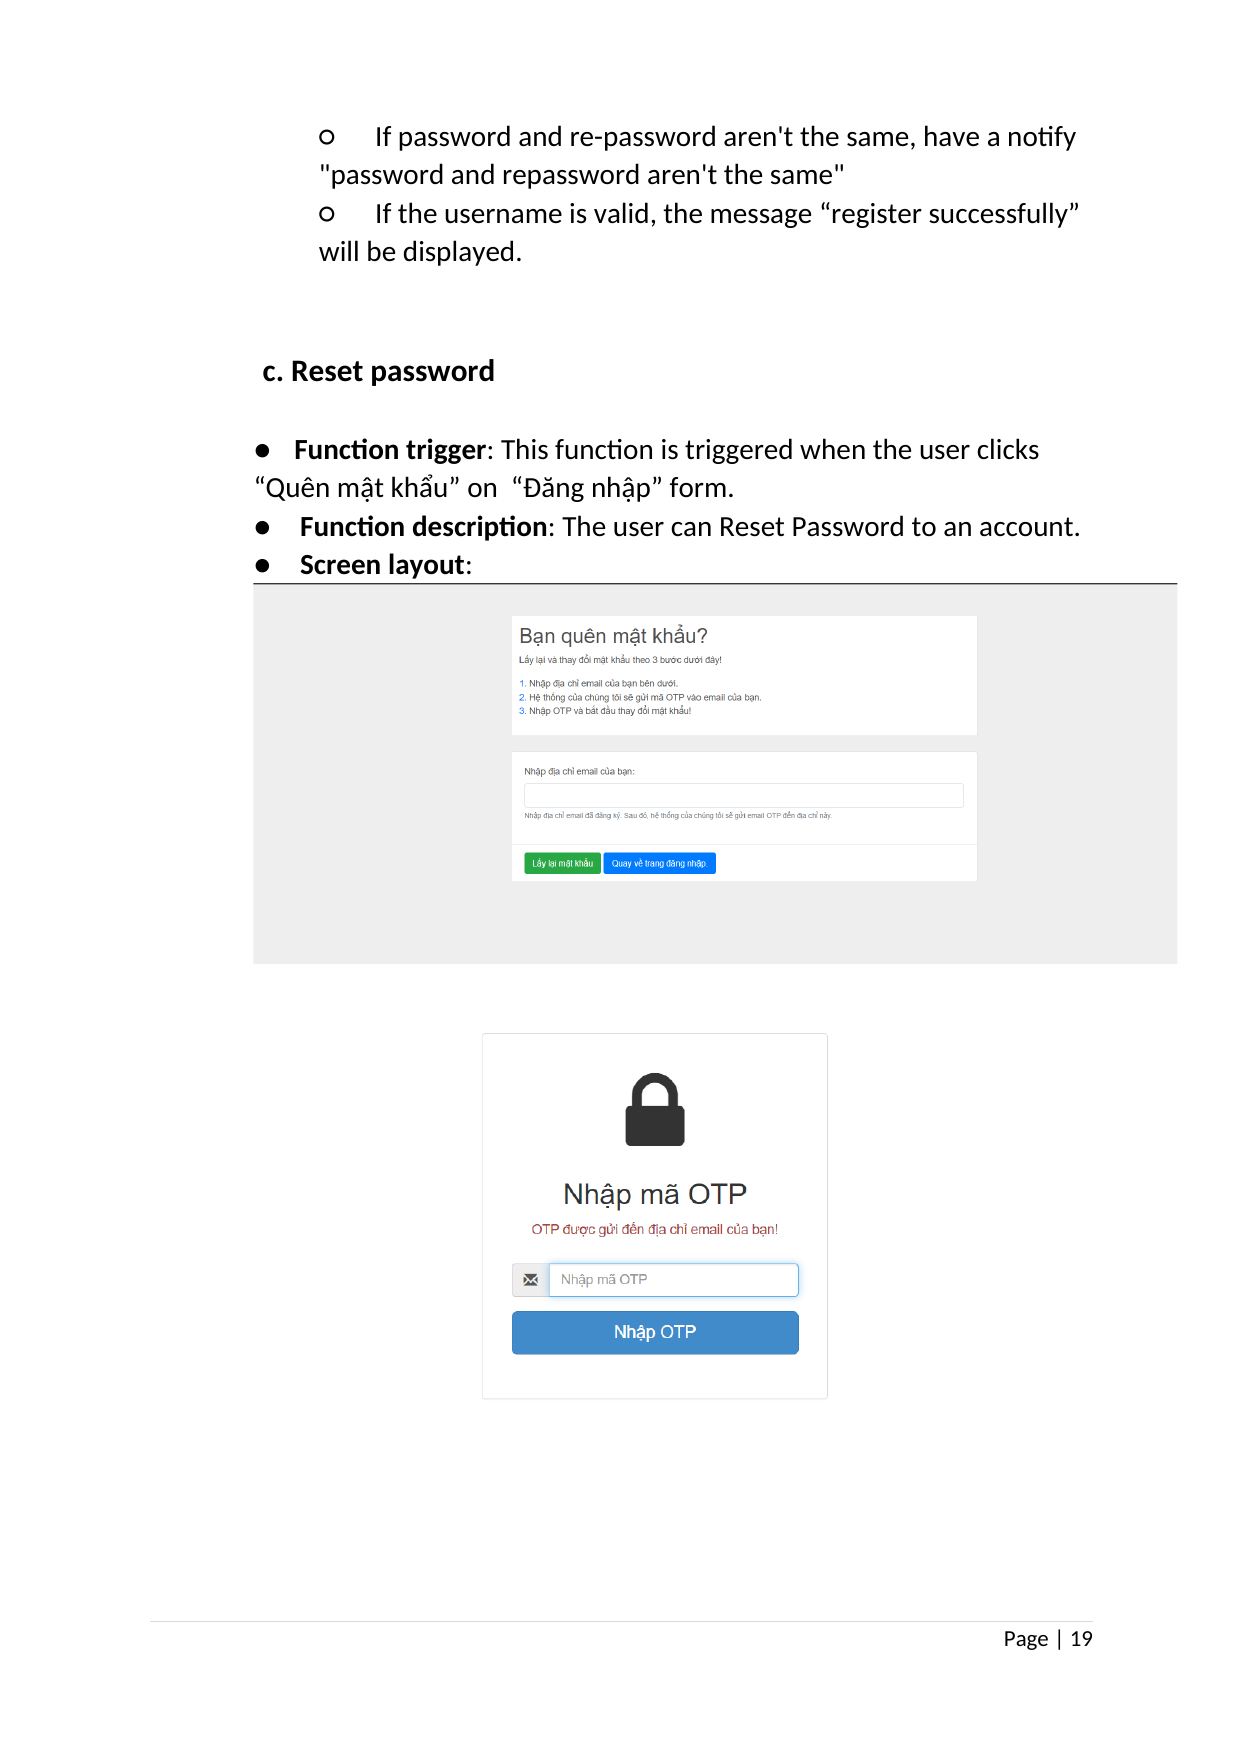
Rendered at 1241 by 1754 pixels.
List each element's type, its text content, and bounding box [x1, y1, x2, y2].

subtitle c. Reset password [262, 351, 1093, 389]
picture [179, 965, 1099, 1576]
text ● Function trigger: This function is triggered when the user clicks “Quên mật khẩu” on “Đăng nhập” form. [253, 431, 1093, 505]
text ● Function description: The user can Reset Password to an account. [253, 508, 1093, 543]
text ● Screen layout: [253, 546, 1093, 583]
picture [253, 583, 1178, 964]
text ○ If the username is valid, the message “register successfully” will be displayed. [319, 195, 1093, 269]
text ○ If password and re-password aren't the same, have a notify "password and repassword aren't the same" [319, 118, 1093, 192]
